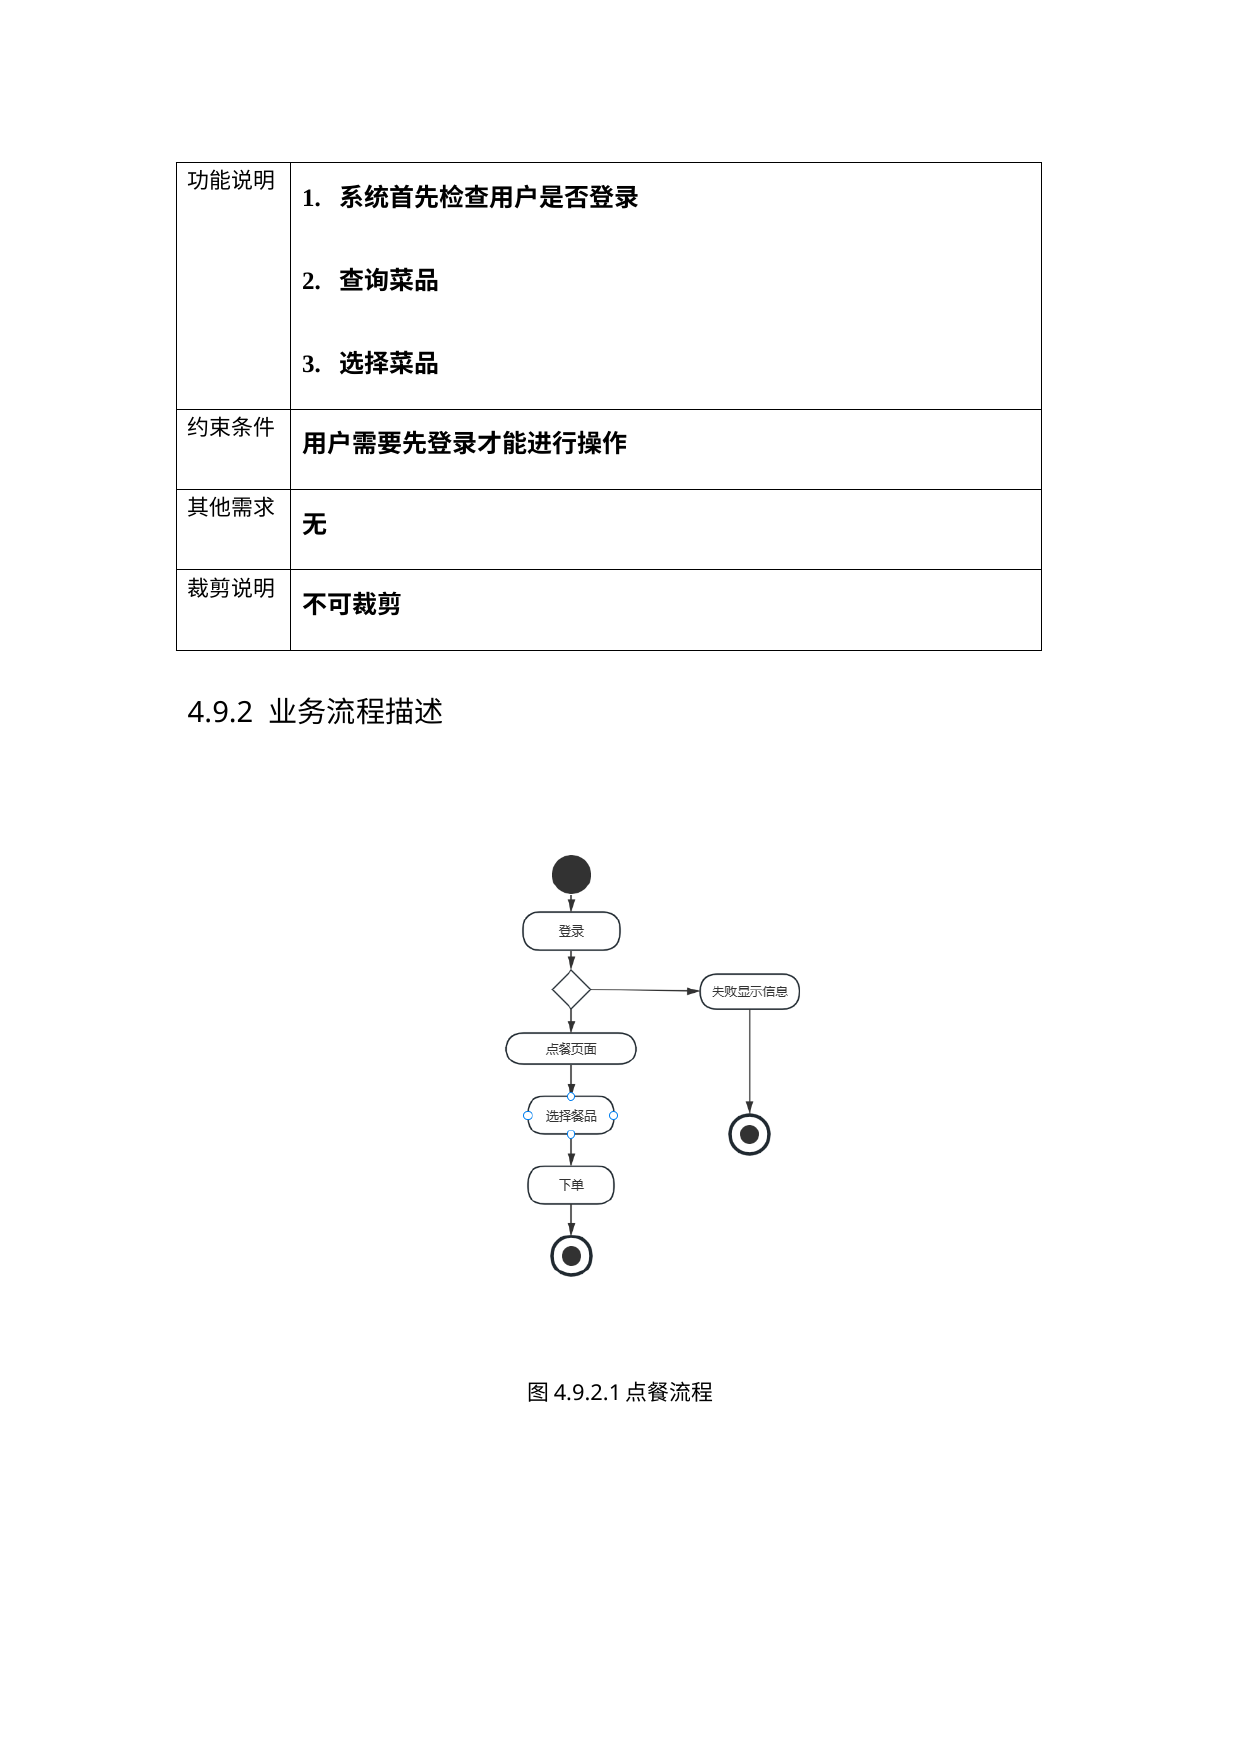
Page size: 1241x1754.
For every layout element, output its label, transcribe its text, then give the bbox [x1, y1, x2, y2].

table_cell 裁剪说明 [177, 570, 290, 649]
table_cell 其他需求 [177, 490, 290, 569]
text 图4.9.2.1点餐流程 [187, 1375, 1053, 1407]
picture [424, 815, 860, 1306]
table_cell 功能说明 [177, 163, 290, 408]
subtitle 4.9.2 业务流程描述 [187, 678, 1053, 743]
table_cell 系统首先检查用户是否登录 查询菜品 选择菜品 [291, 163, 1041, 408]
table_cell 无 [291, 490, 1041, 569]
table_cell 约束条件 [177, 410, 290, 489]
table_cell 用户需要先登录才能进行操作 [291, 410, 1041, 489]
table_cell 不可裁剪 [291, 570, 1041, 649]
